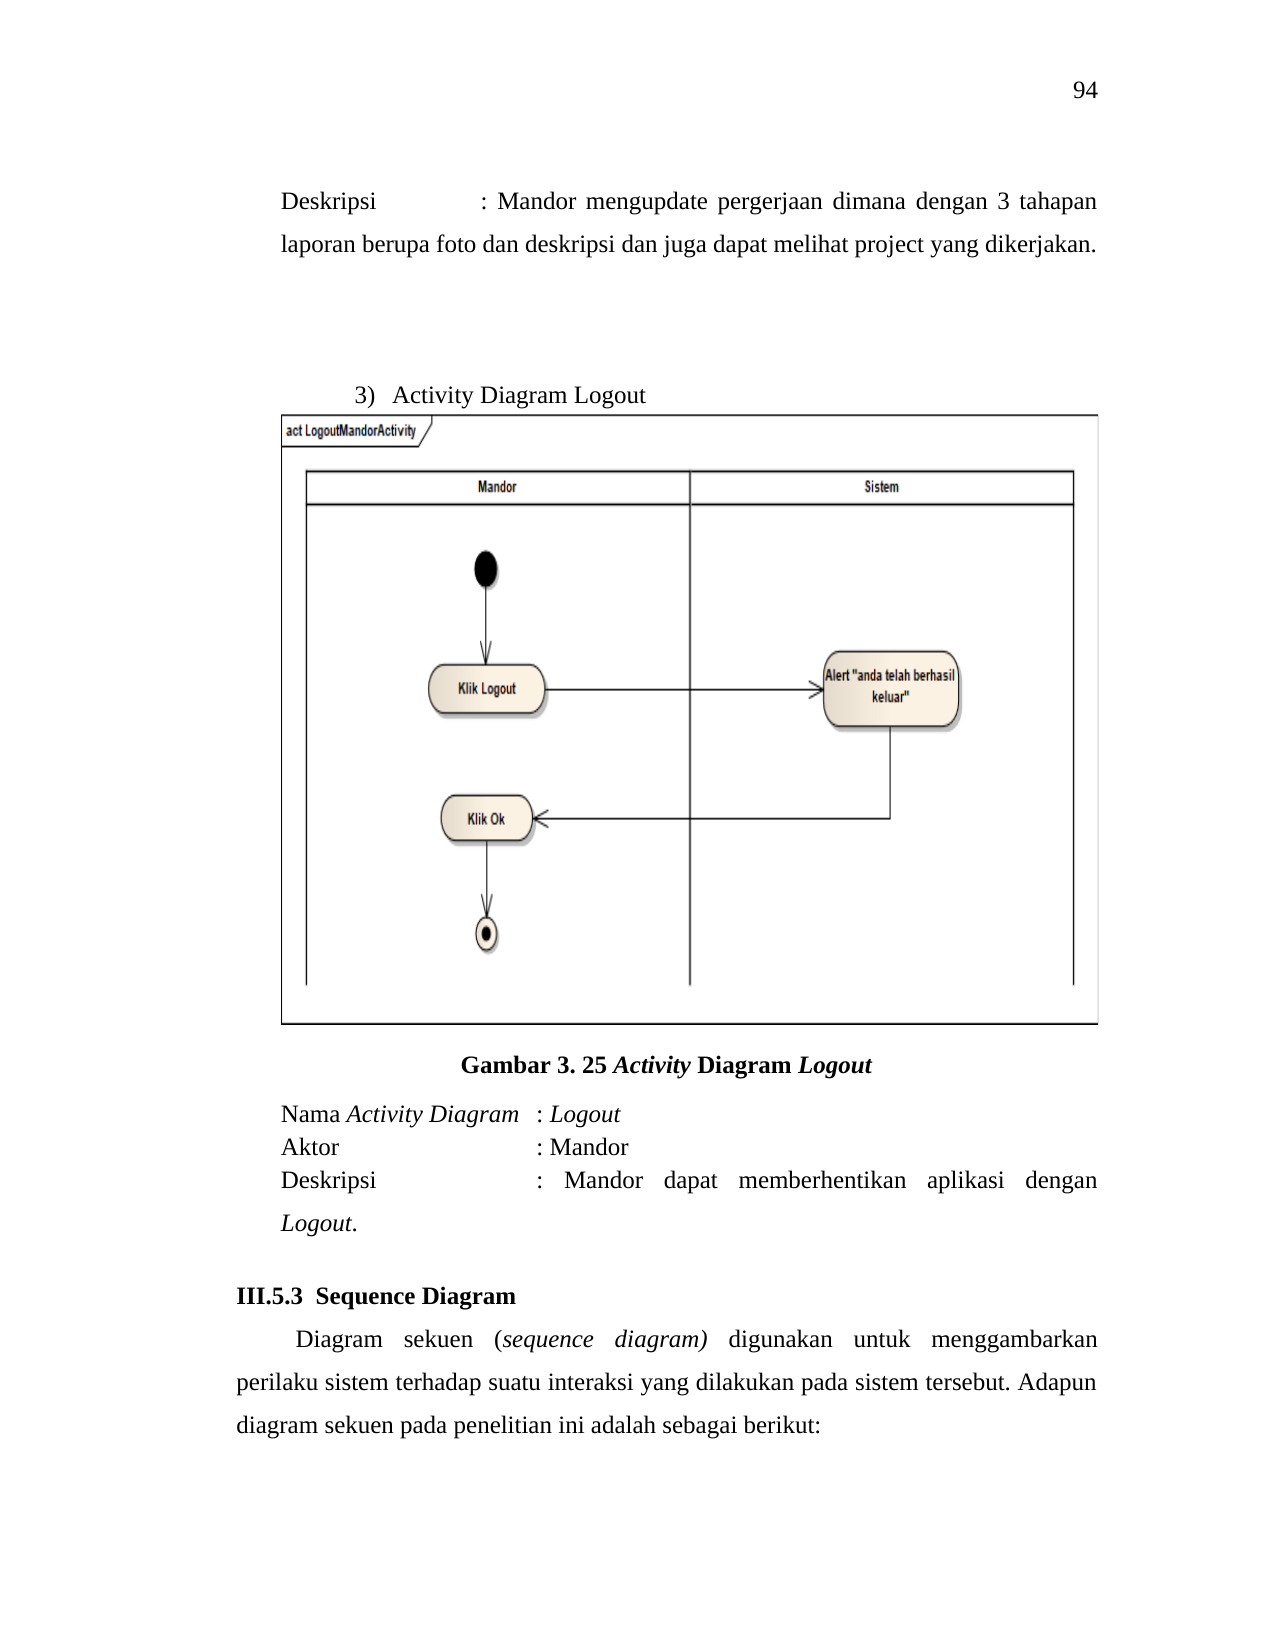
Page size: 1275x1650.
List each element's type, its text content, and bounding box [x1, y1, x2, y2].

text Diagram sekuen (sequence diagram) digunakan untuk menggambarkan perilaku sistem terhadap suatu interaksi yang dilakukan pada sistem tersebut. Adapun diagram sekuen pada penelitian ini adalah sebagai berikut: [236, 1324, 1098, 1439]
list Deskripsi : Mandor mengupdate pergerjaan dimana dengan 3 tahapan laporan berupa foto dan deskripsi dan juga dapat melihat project yang dikerjakan. [281, 186, 1098, 258]
list Aktor : Mandor [281, 1132, 1098, 1161]
subtitle Sequence Diagram [236, 1281, 1098, 1309]
text Gambar 3. 25 Activity Diagram Logout [236, 1050, 1098, 1078]
list Deskripsi : Mandor dapat memberhentikan aplikasi dengan Logout. [281, 1165, 1098, 1237]
list Nama Activity Diagram : Logout [281, 1099, 1098, 1128]
list Activity Diagram Logout [354, 380, 1098, 409]
picture [280, 413, 1099, 1025]
